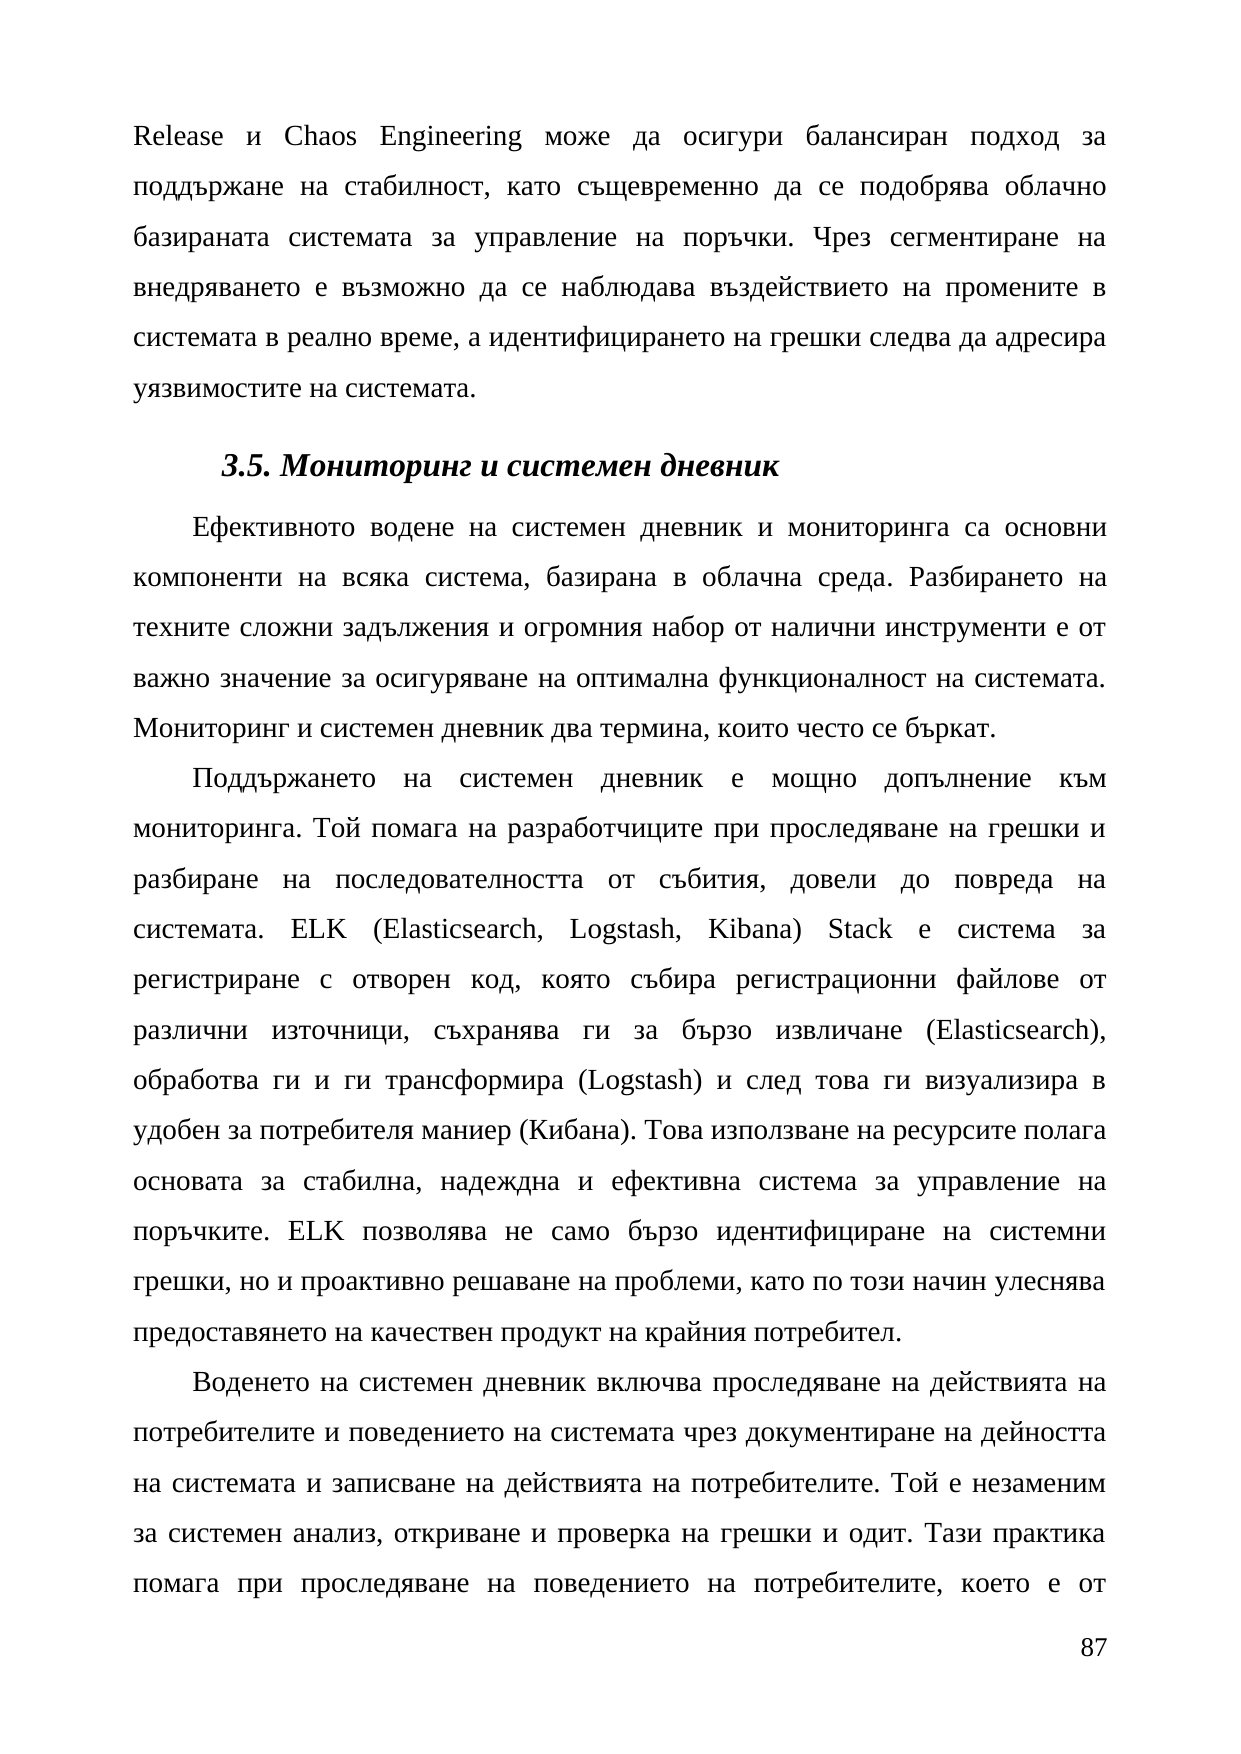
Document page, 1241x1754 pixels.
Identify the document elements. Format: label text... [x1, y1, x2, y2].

text Поддържането на системен дневник е мощно допълнение към мониторинга. Той помага на разработчиците при проследяване на грешки и разбиране на последователността от събития, довели до повреда на системата. ELK (Elasticsearch, Logstash, Kibana) Stack е система за регистриране с отворен код, която събира регистрационни файлове от различни източници, съхранява ги за бързо извличане (Elasticsearch), обработва ги и ги трансформира (Logstash) и след това ги визуализира в удобен за потребителя маниер (Кибана). Това използване на ресурсите полага основата за стабилна, надеждна и ефективна система за управление на поръчките. ELK позволява не само бързо идентифициране на системни грешки, но и проактивно решаване на проблеми, като по този начин улеснява предоставянето на качествен продукт на крайния потребител. [133, 760, 1107, 1347]
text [133, 118, 1107, 403]
text Ефективното водене на системен дневник и мониторинга са основни компоненти на всяка система, базирана в облачна среда. Разбирането на техните сложни задължения и огромния набор от налични инструменти е от важно значение за осигуряване на оптимална функционалност на системата. Мониторинг и системен дневник два термина, които често се бъркат. [133, 509, 1107, 743]
subtitle 3.5. Мониторинг и системен дневник [133, 445, 1107, 483]
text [133, 1364, 1107, 1599]
